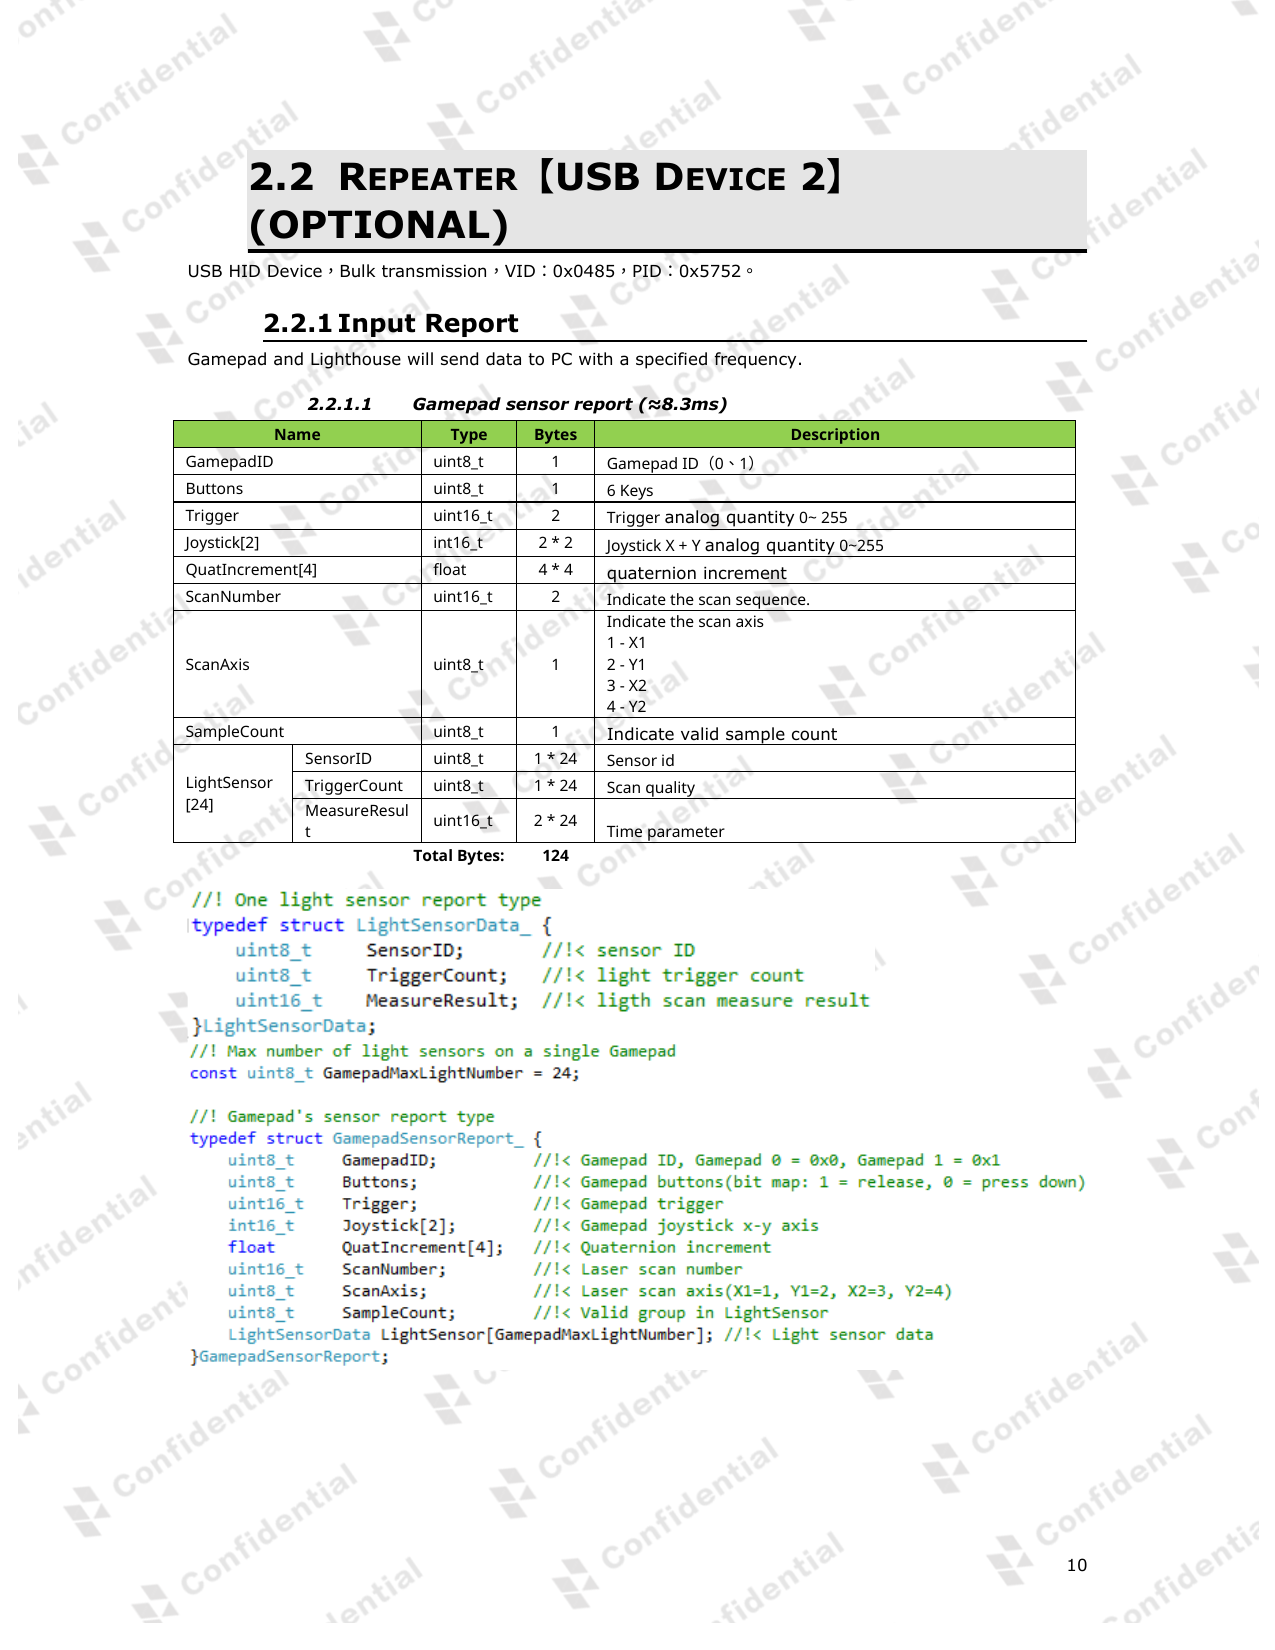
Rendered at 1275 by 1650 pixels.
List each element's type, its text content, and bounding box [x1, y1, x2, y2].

table_cell LightSensor [24] [174, 745, 292, 842]
table_cell 124 [516, 843, 594, 869]
table_cell uint8_t [422, 718, 516, 744]
table_cell GamepadID [174, 448, 421, 474]
table_cell 1 [517, 448, 594, 474]
table_cell float [422, 557, 516, 583]
table_cell Joystick X + Y analog quantity 0~255 [595, 530, 1075, 556]
table_cell QuatIncrement[4] [174, 557, 421, 583]
table_cell 1 [517, 718, 594, 744]
table_cell uint16_t [422, 584, 516, 610]
table_cell 2 [517, 584, 594, 610]
table_cell 4 * 4 [517, 557, 594, 583]
table_header Bytes [517, 421, 594, 447]
table_cell 1 [517, 475, 594, 501]
table_cell uint8_t [422, 772, 516, 798]
table_cell 1 * 24 [517, 772, 594, 798]
table_cell ScanNumber [174, 584, 421, 610]
table_cell 1 * 24 [517, 745, 594, 771]
table_cell uint8_t [422, 475, 516, 501]
text USB HID Device，Bulk transmission，VID：0x0485，PID：0x5752。 [187, 260, 1087, 282]
table_cell TriggerCount [293, 772, 421, 798]
table_cell Indicate the scan sequence. [595, 584, 1075, 610]
table_header Name [174, 421, 421, 447]
table_cell uint8_t [422, 448, 516, 474]
table_cell MeasureResult [293, 799, 421, 842]
table_cell SampleCount [174, 718, 421, 744]
table_cell int16_t [422, 530, 516, 556]
text Gamepad and Lighthouse will send data to PC with a specified frequency. [187, 348, 1087, 368]
subtitle Gamepad sensor report (≈8.3ms) [292, 393, 1087, 414]
table_cell 2 * 2 [517, 530, 594, 556]
table_cell uint8_t [422, 745, 516, 771]
table_cell SensorID [293, 745, 421, 771]
subtitle Input Report [262, 307, 1087, 342]
picture [187, 889, 1088, 1370]
table_cell Time parameter [595, 799, 1075, 842]
table_cell Joystick[2] [174, 530, 421, 556]
table_cell Gamepad ID（0、1） [595, 448, 1075, 474]
table_header Type [422, 421, 516, 447]
subtitle Repeater【USB Device 2】(OPTIONAL) [247, 150, 1087, 253]
table_header Description [595, 421, 1075, 447]
table_cell 1 [517, 611, 594, 717]
table_cell Trigger analog quantity 0~ 255 [595, 503, 1075, 528]
table_cell 6 Keys [595, 475, 1075, 501]
table_cell uint16_t [422, 503, 516, 528]
table_cell Indicate valid sample count [595, 718, 1075, 744]
table_cell 2 [517, 503, 594, 528]
table_cell Buttons [174, 475, 421, 501]
table_cell Sensor id [595, 745, 1075, 771]
table_cell Indicate the scan axis 1 - X1 2 - Y1 3 - X2 4 - Y2 [595, 611, 1075, 717]
table_cell uint16_t [422, 799, 516, 842]
table_cell Scan quality [595, 772, 1075, 798]
table_cell quaternion increment [595, 557, 1075, 583]
table_cell Trigger [174, 503, 421, 528]
table_cell [595, 843, 1076, 869]
table_cell Total Bytes: [173, 843, 516, 869]
table_cell 2 * 24 [517, 799, 594, 842]
table_cell ScanAxis [174, 611, 421, 717]
table_cell uint8_t [422, 611, 516, 717]
